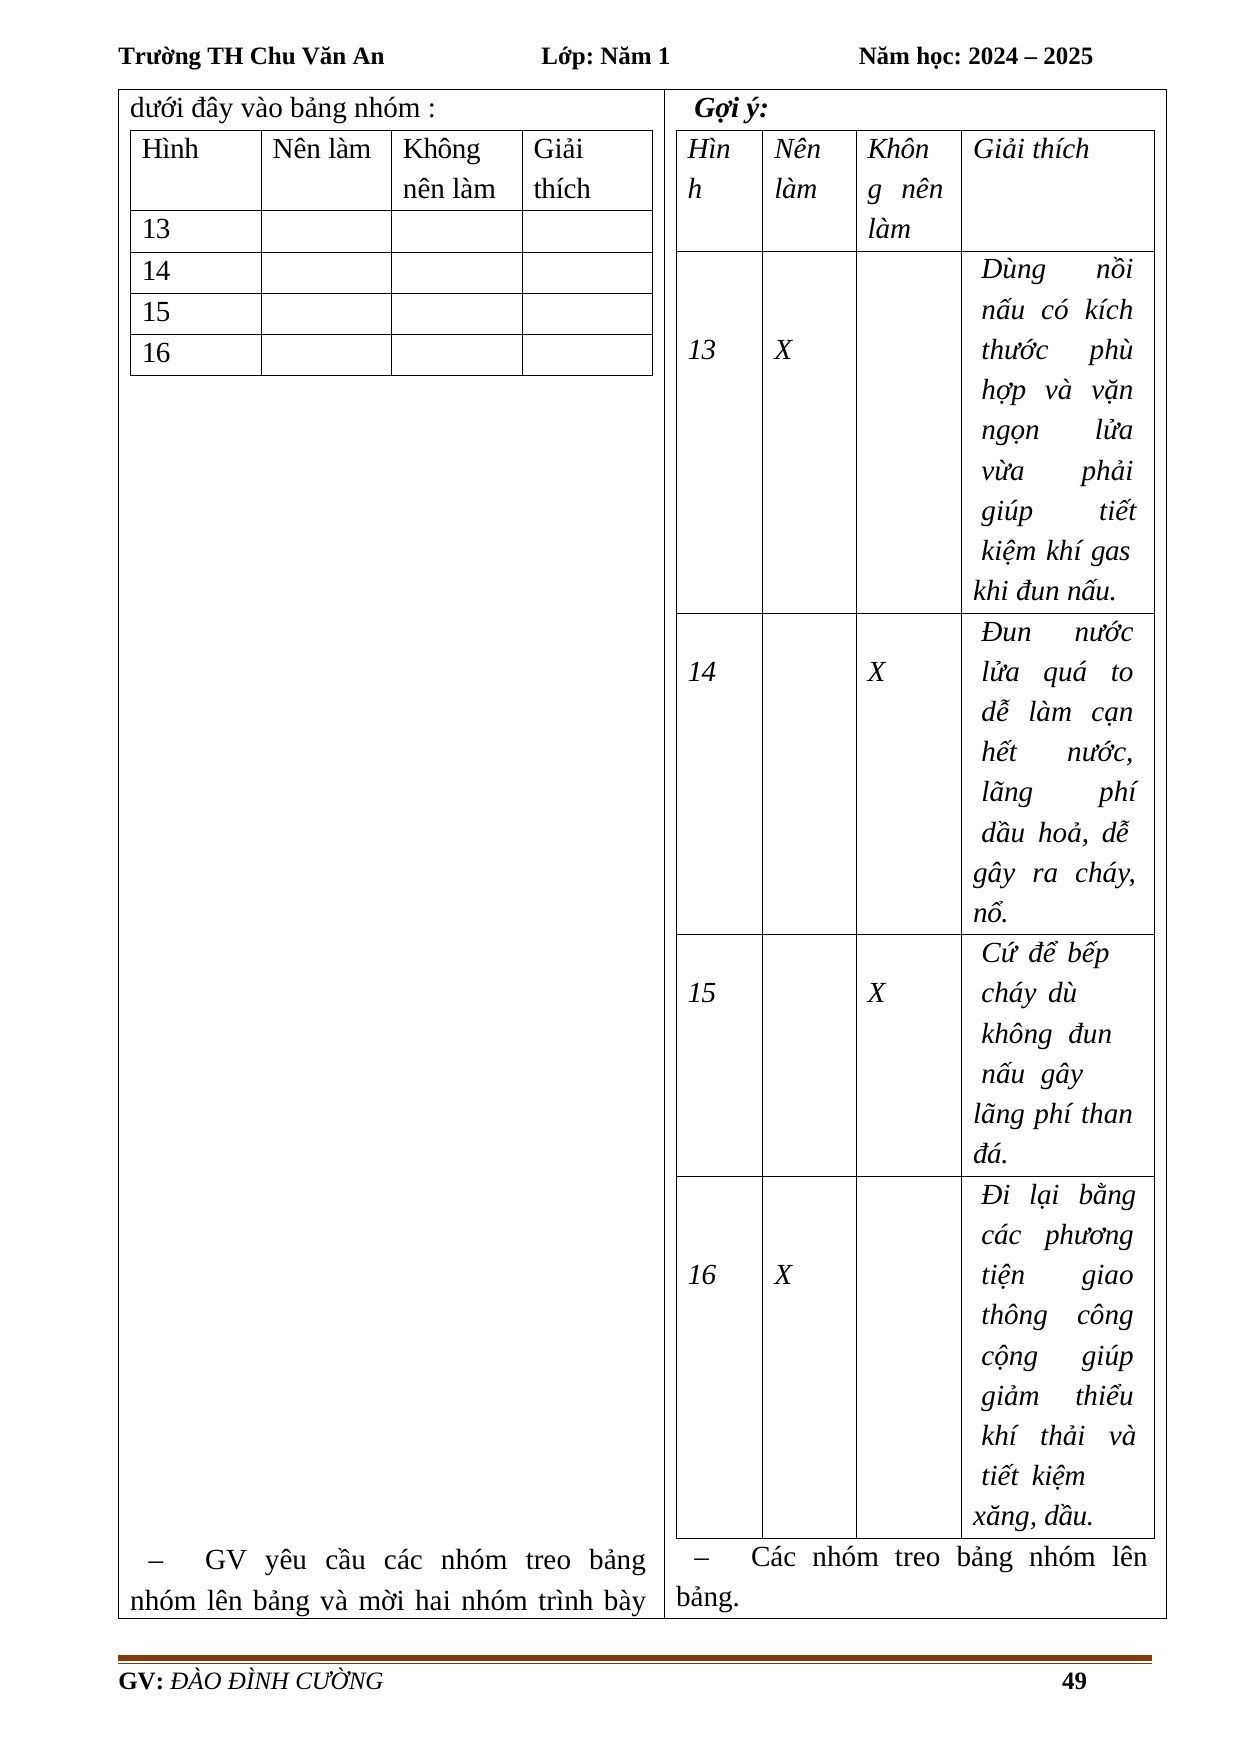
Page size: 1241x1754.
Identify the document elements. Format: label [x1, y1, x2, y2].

table_cell [119, 90, 664, 1618]
table_cell [665, 90, 1166, 1618]
